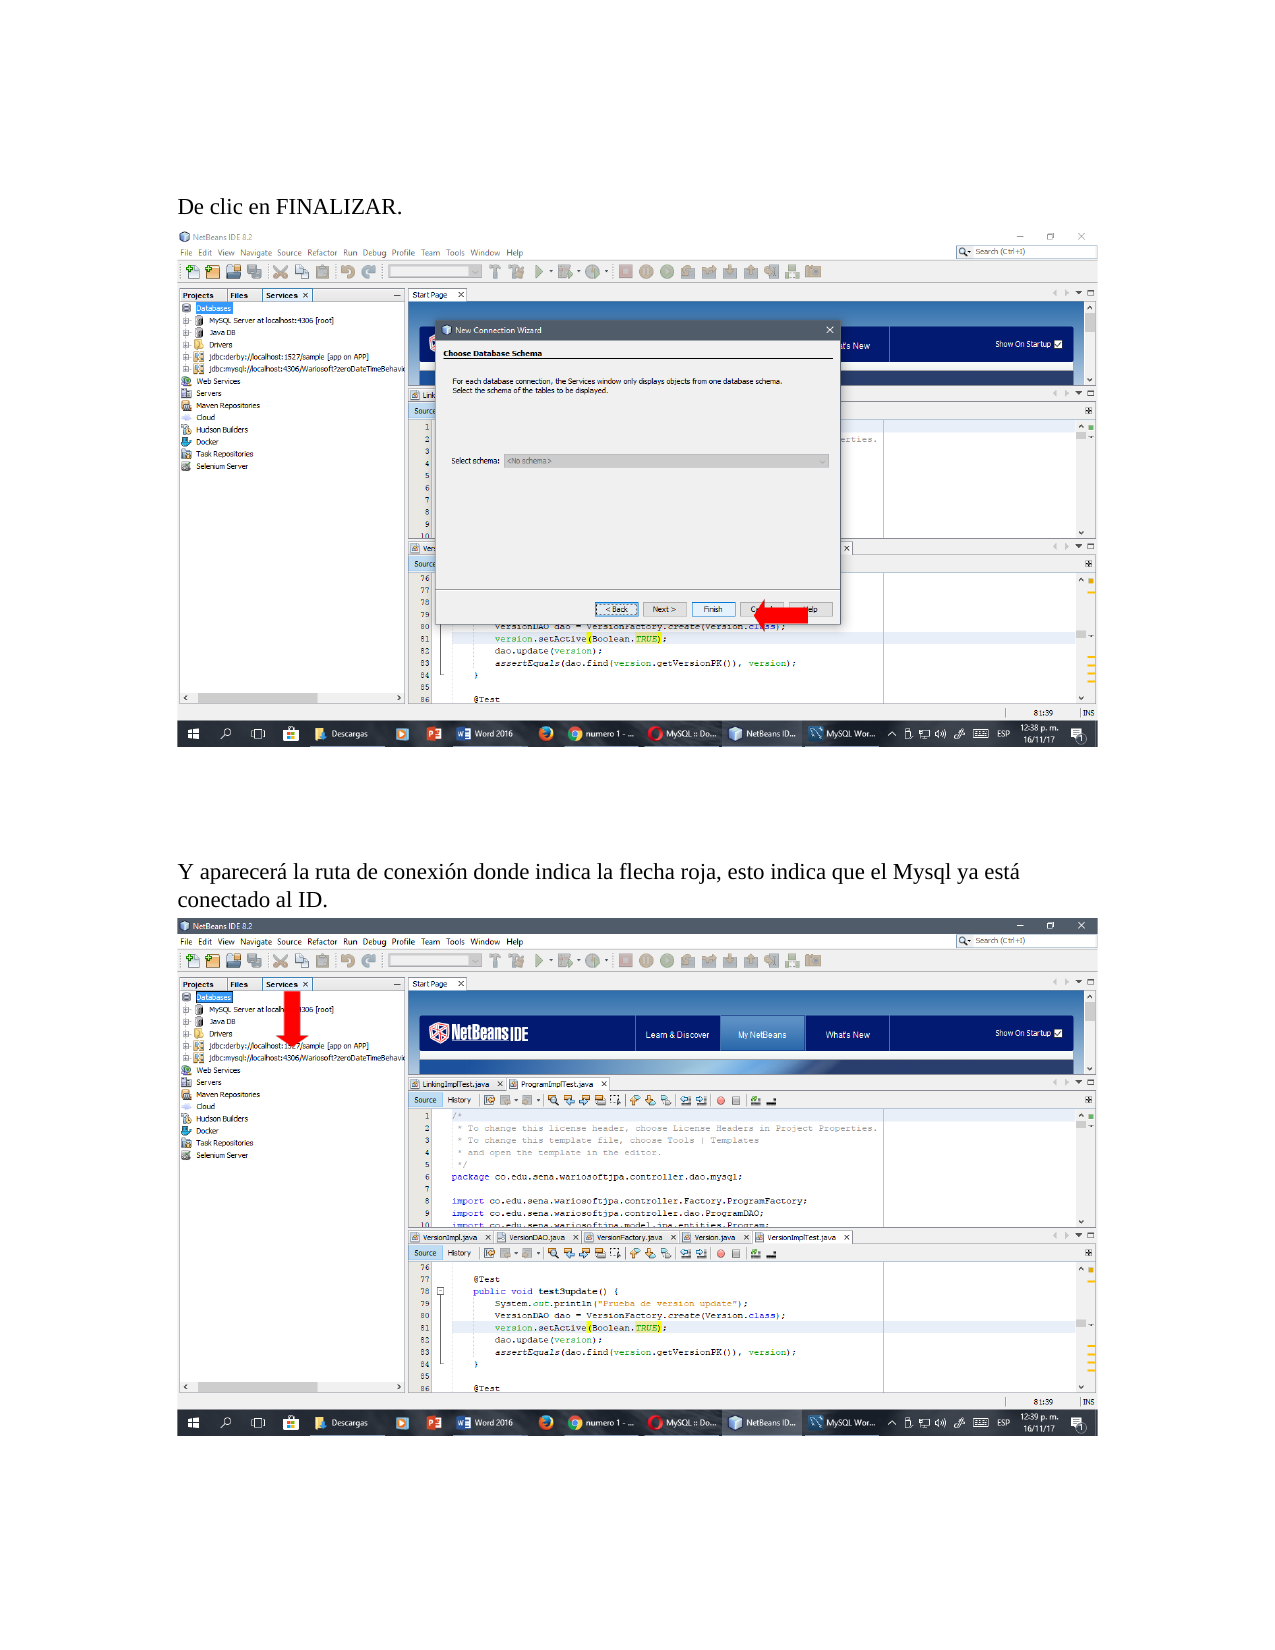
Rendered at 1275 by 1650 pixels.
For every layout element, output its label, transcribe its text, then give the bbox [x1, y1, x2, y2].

text Y aparecerá la ruta de conexión donde indica la flecha roja, esto indica que el Mysql ya está conectado al ID. [177, 858, 1098, 913]
text De clic en FINALIZAR. [177, 193, 1098, 219]
picture [177, 229, 1098, 747]
picture [177, 918, 1098, 1436]
